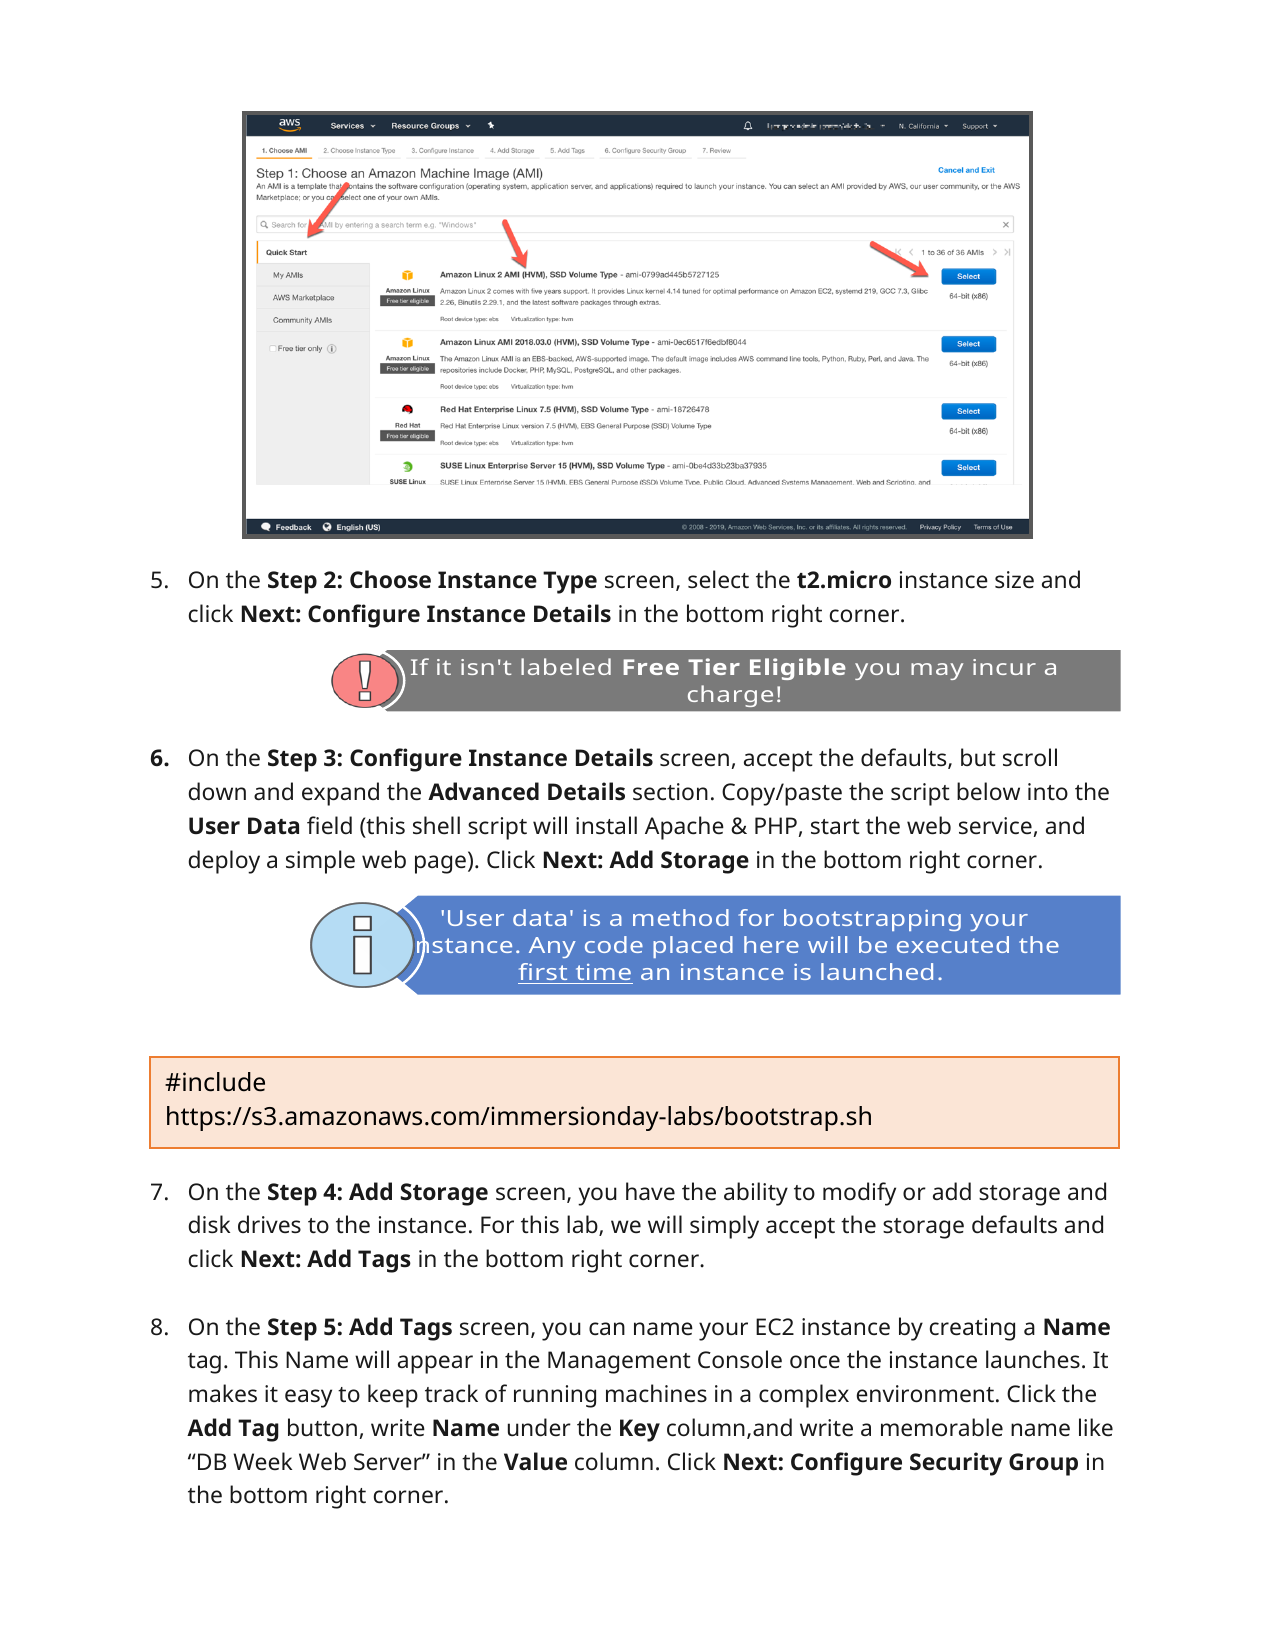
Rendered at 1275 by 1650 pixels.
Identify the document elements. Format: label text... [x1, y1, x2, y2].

list On the Step 4: Add Storage screen, you have the ability to modify or add storage and disk drives to the instance. For this lab, we will simply accept the storage defaults and click Next: Add Tags in the bottom right corner. [150, 1176, 1125, 1308]
picture [246, 115, 1029, 534]
list On the Step 5: Add Tags screen, you can name your EC2 instance by creating a Name tag. This Name will appear in the Management Console once the instance launches. It makes it easy to keep track of running machines in a complex environment. Click the Add Tag button, write Name under the Key column,and write a memorable name like “DB Week Web Server” in the Value column. Click Next: Configure Security Group in the bottom right corner. [150, 1311, 1125, 1511]
picture [303, 896, 422, 994]
list On the Step 3: Configure Instance Details screen, accept the defaults, but scroll down and expand the Advanced Details section. Copy/paste the script below into the User Data field (this shell script will install Apache & PHP, start the web service, and deploy a simple web page). Click Next: Add Storage in the bottom right corner. [150, 742, 1125, 875]
picture [326, 650, 402, 711]
list On the Step 2: Choose Instance Type screen, select the t2.micro instance size and click Next: Configure Instance Details in the bottom right corner. [150, 564, 1125, 629]
